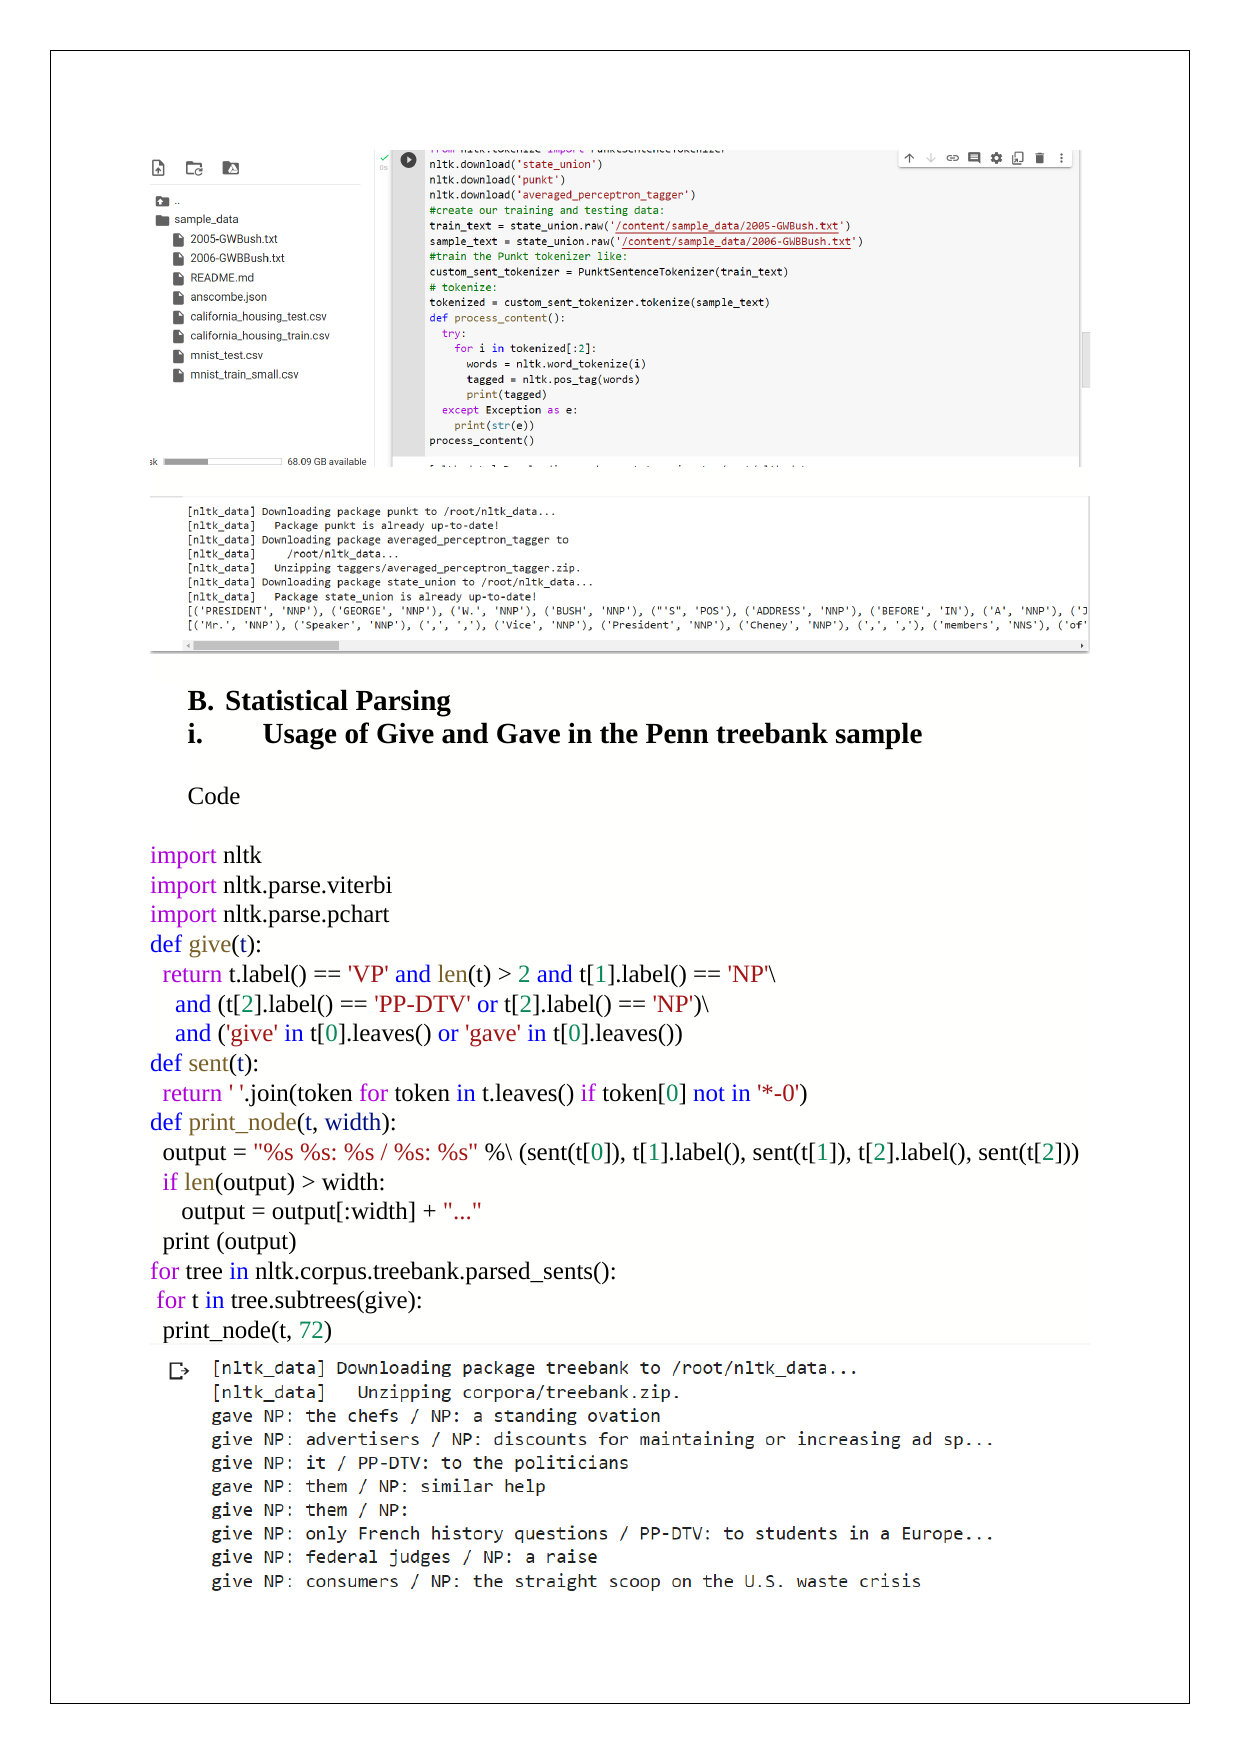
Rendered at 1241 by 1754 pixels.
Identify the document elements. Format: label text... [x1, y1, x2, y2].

text and ('give' in t[0].leaves() or 'gave' in t[0].leaves()) [150, 1017, 1090, 1047]
text import nltk [150, 839, 1090, 869]
text print_node(t, 72) [150, 1314, 1090, 1343]
text def give(t): [150, 928, 1090, 958]
text output = "%s %s: %s / %s: %s" %\ (sent(t[0]), t[1].label(), sent(t[1]), t[2].label(), sent(t[2])) [150, 1136, 1090, 1166]
list Statistical Parsing [187, 683, 1090, 717]
text import nltk.parse.viterbi [150, 869, 1090, 899]
text for t in tree.subtrees(give): [150, 1284, 1090, 1314]
text for tree in nltk.corpus.treebank.parsed_sents(): [150, 1255, 1090, 1284]
picture [150, 1343, 1091, 1593]
list Usage of Give and Gave in the Penn treebank sample [187, 717, 1090, 750]
picture [150, 150, 1091, 467]
text import nltk.parse.pchart [150, 899, 1090, 928]
text print (output) [150, 1225, 1090, 1255]
text def sent(t): [150, 1047, 1090, 1077]
text def print_node(t, width): [150, 1106, 1090, 1136]
text Code [187, 780, 1090, 809]
text return ' '.join(token for token in t.leaves() if token[0] not in '*-0') [150, 1077, 1090, 1106]
text output = output[:width] + "..." [150, 1196, 1090, 1225]
picture [150, 496, 1091, 654]
text if len(output) > width: [150, 1166, 1090, 1196]
text and (t[2].label() == 'PP-DTV' or t[2].label() == 'NP')\ [150, 988, 1090, 1017]
text return t.label() == 'VP' and len(t) > 2 and t[1].label() == 'NP'\ [150, 958, 1090, 988]
